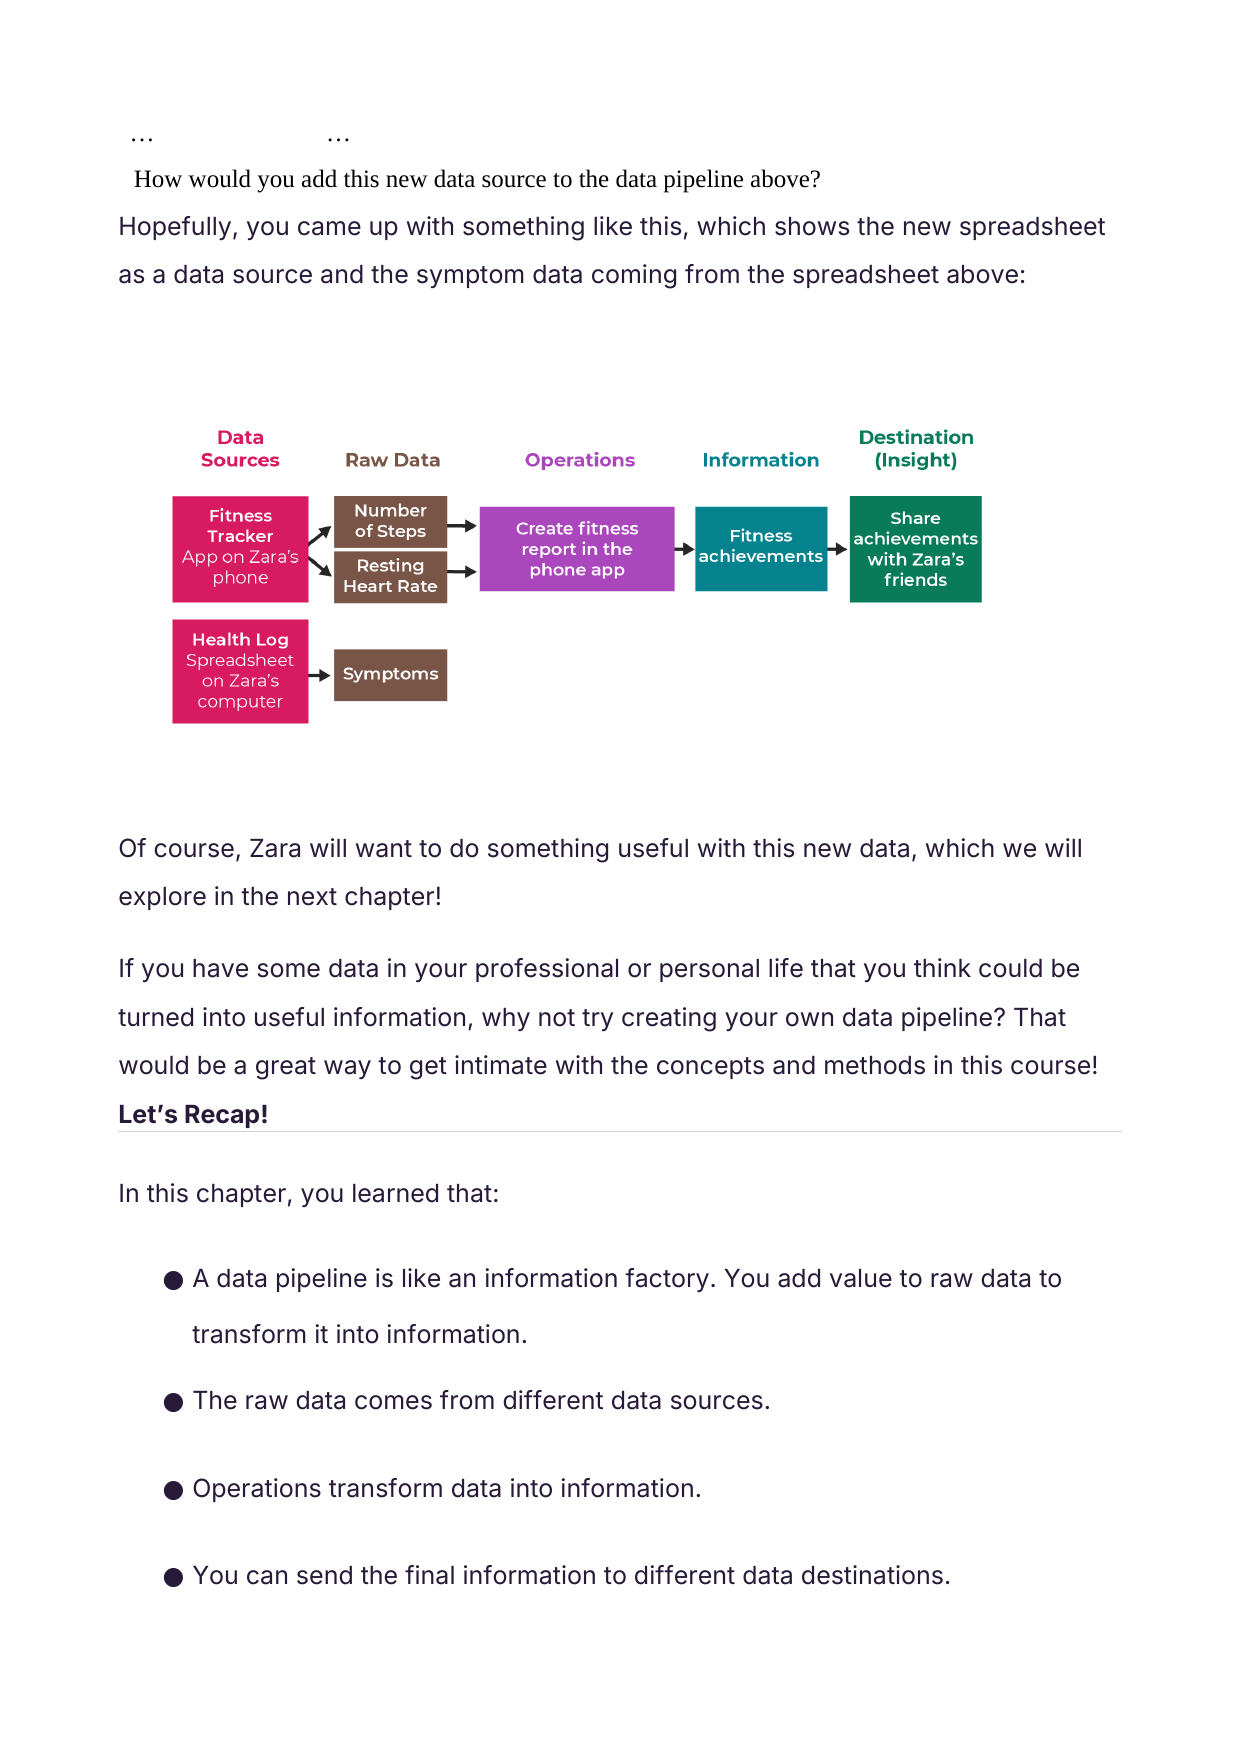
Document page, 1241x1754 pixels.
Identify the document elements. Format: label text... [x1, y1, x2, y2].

table_cell … [315, 118, 443, 164]
subtitle Let’s Recap! [118, 1099, 1122, 1131]
list Operations transform data into information. [162, 1460, 1122, 1511]
list The raw data comes from different data sources. [162, 1373, 1122, 1424]
list A data pipeline is like an information factory. You add value to raw data to transform it into information. [162, 1250, 1122, 1350]
table_cell … [118, 118, 314, 164]
text In this chapter, you learned that: [118, 1178, 1122, 1208]
text Of course, Zara will want to do something useful with this new data, which we will explore in the next chapter! [118, 833, 1122, 911]
text If you have some data in your professional or personal life that you think could be turned into useful information, why not try creating your own data pipeline? That would be a great way to get intimate with the concepts and methods in this course! [118, 953, 1122, 1081]
text How would you add this new data source to the data pipeline above? [134, 164, 1122, 193]
list You can send the final information to different data destinations. [162, 1547, 1122, 1598]
text Hopefully, you came up with something like this, which shows the new spreadsheet as a data source and the symptom data coming from the spreadsheet above: [118, 211, 1122, 289]
picture [118, 331, 1039, 777]
